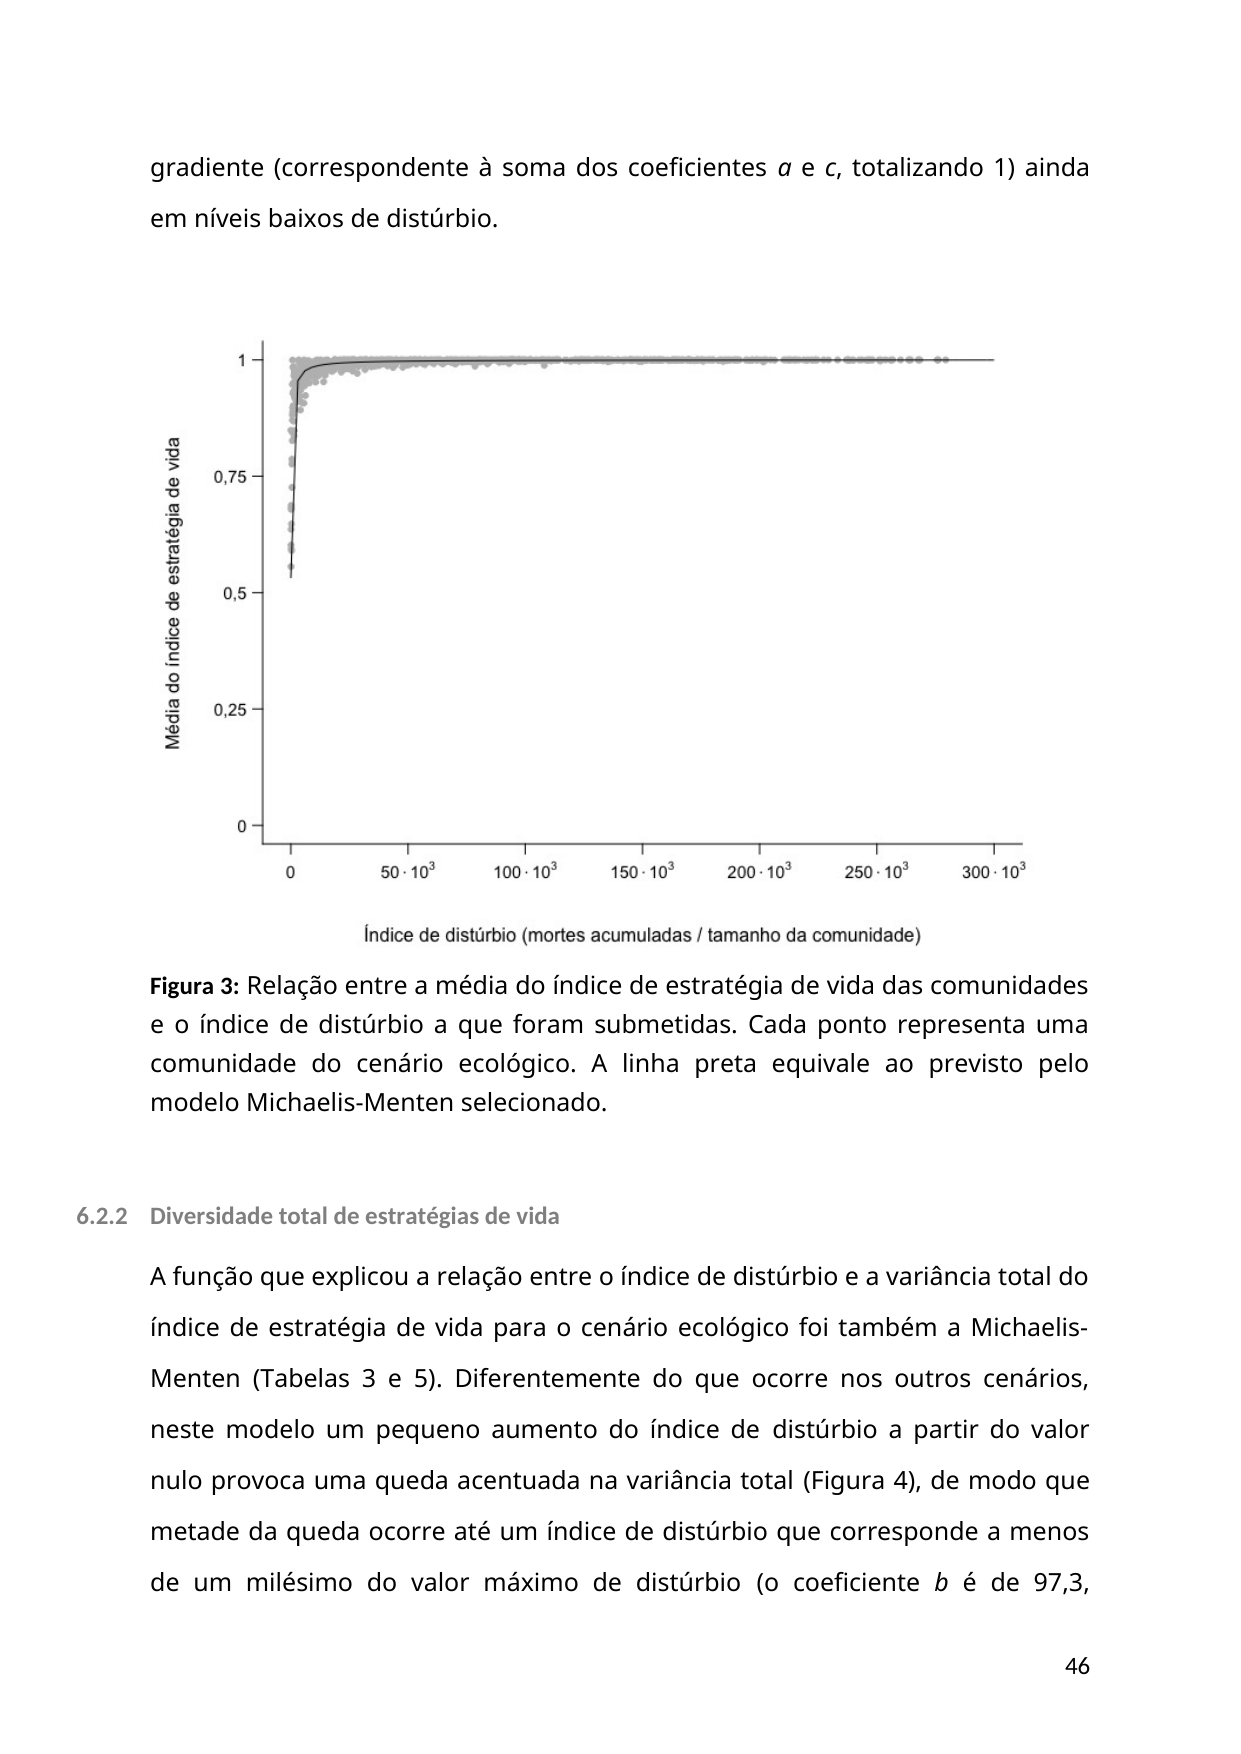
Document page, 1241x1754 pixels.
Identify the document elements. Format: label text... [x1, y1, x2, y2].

subtitle 6.2.2 Diversidade total de estratégias de vida [76, 1200, 1090, 1231]
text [150, 1258, 1090, 1599]
picture [150, 252, 1090, 957]
text Figura 3: Relação entre a média do índice de estratégia de vida das comunidades e o índice de distúrbio a que foram submetidas. Cada ponto representa uma comunidade do cenário ecológico. A linha preta equivale ao previsto pelo modelo Michaelis-Menten selecionado. [150, 967, 1090, 1119]
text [150, 150, 1090, 235]
